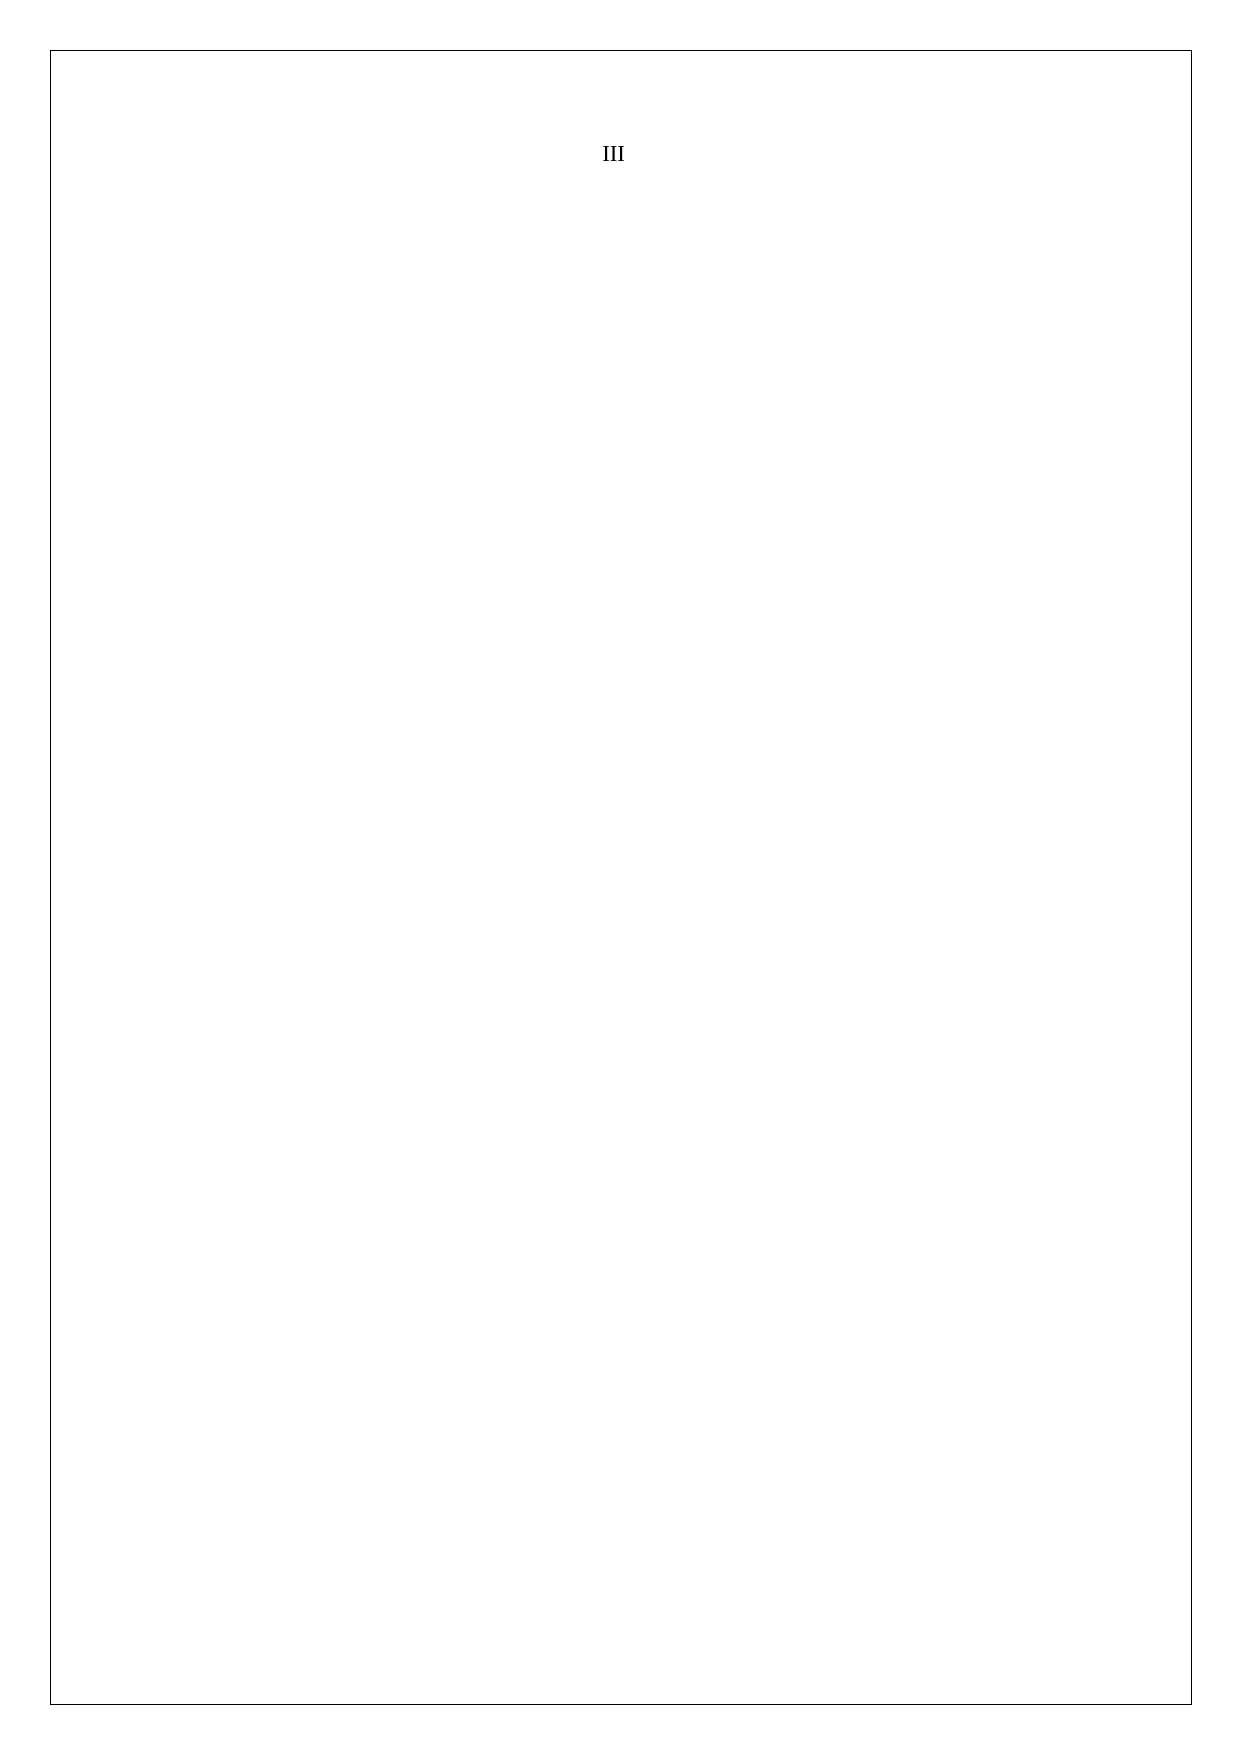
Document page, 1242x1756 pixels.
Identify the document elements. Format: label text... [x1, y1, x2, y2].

text III [377, 139, 1179, 166]
